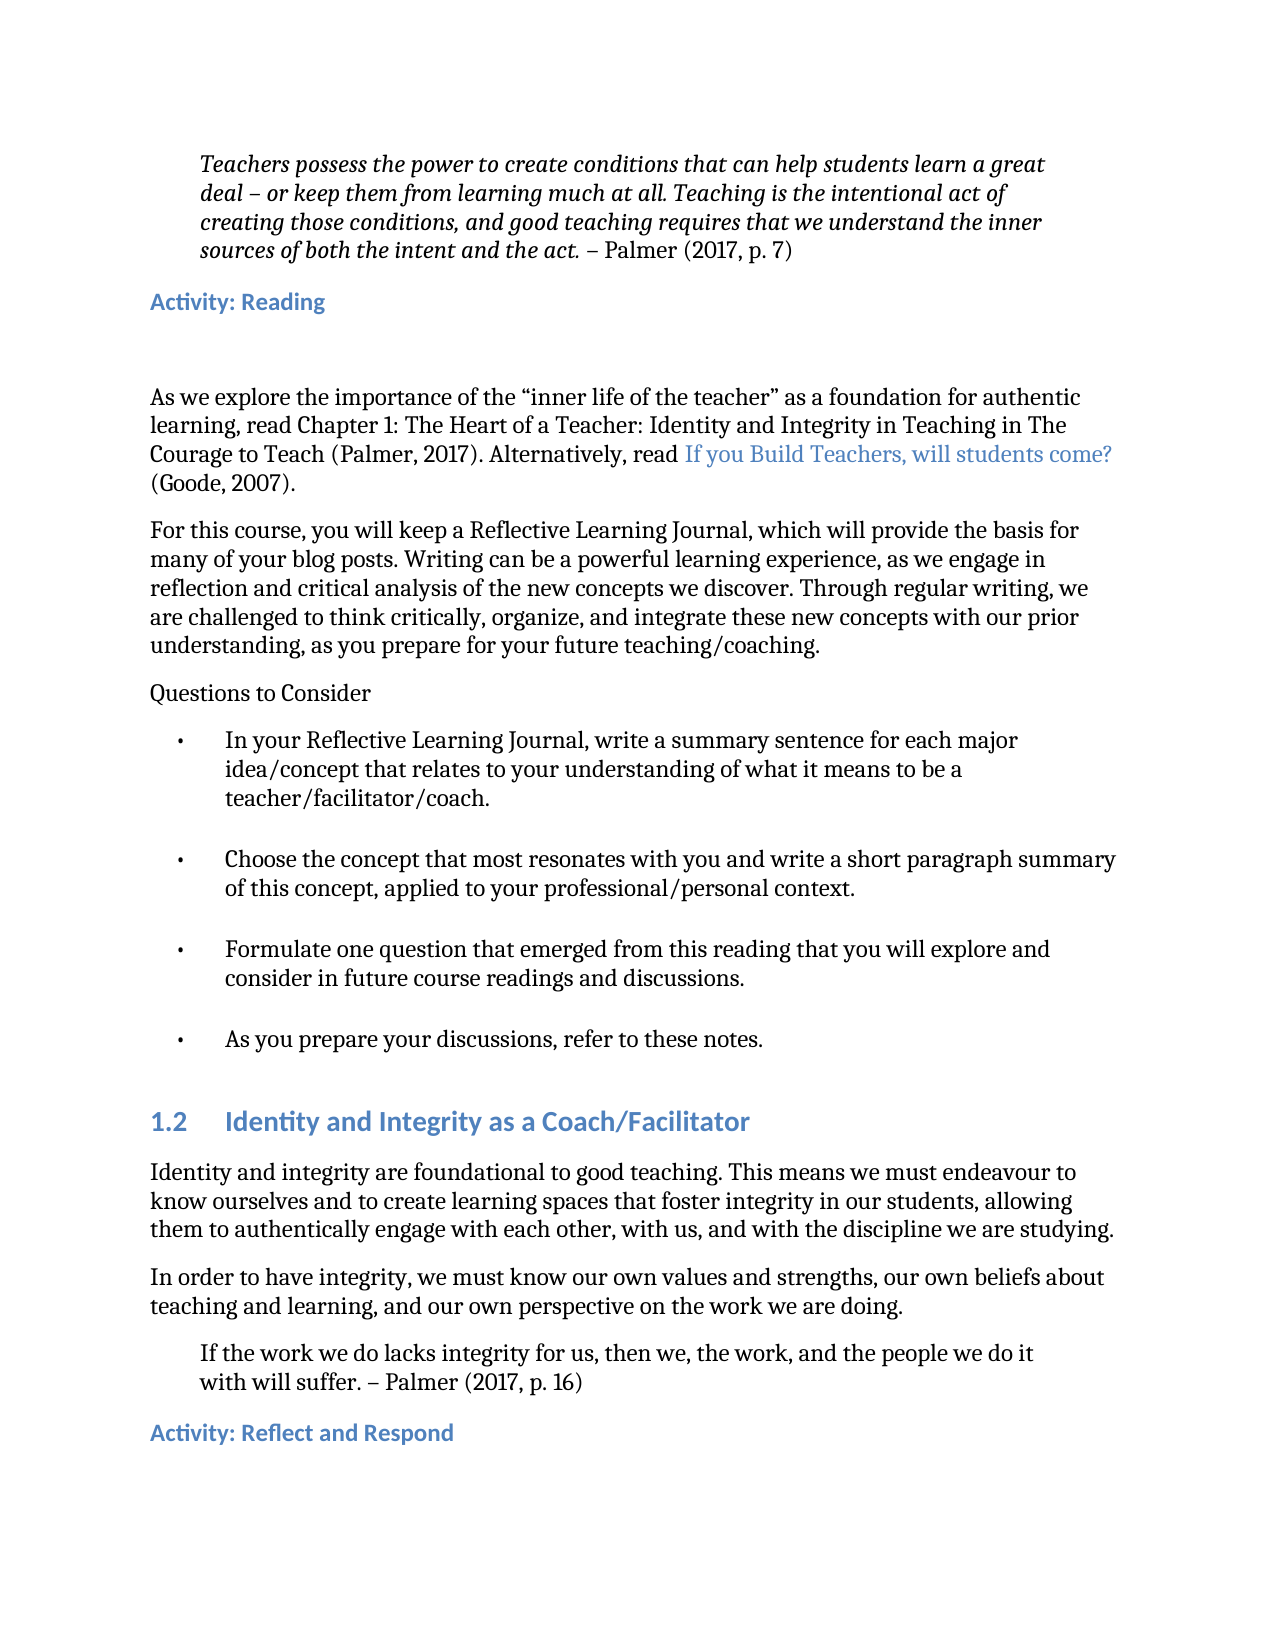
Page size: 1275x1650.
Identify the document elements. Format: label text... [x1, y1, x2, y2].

subtitle 1.2 Identity and Integrity as a Coach/Facilitator [150, 1103, 1125, 1139]
text For this course, you will keep a Reflective Learning Journal, which will provide the basis for many of your blog posts. Writing can be a powerful learning experience, as we engage in reflection and critical analysis of the new concepts we discover. Through regular writing, we are challenged to think critically, organize, and integrate these new concepts with our prior understanding, as you prepare for your future teaching/coaching. [150, 516, 1125, 660]
list Formulate one question that emerged from this reading that you will explore and consider in future course readings and discussions. [175, 935, 1125, 1021]
text Teachers possess the power to create conditions that can help students learn a great deal – or keep them from learning much at all. Teaching is the intentional act of creating those conditions, and good teaching requires that we understand the inner sources of both the intent and the act. – Palmer (2017, p. 7) [200, 150, 1075, 265]
list Choose the concept that most resonates with you and write a short paragraph summary of this concept, applied to your professional/personal context. [175, 845, 1125, 931]
subtitle Activity: Reflect and Respond [150, 1417, 1125, 1448]
text If the work we do lacks integrity for us, then we, the work, and the people we do it with will suffer. – Palmer (2017, p. 16) [200, 1339, 1075, 1397]
text As we explore the importance of the “inner life of the teacher” as a foundation for authentic learning, read Chapter 1: The Heart of a Teacher: Identity and Integrity in Teaching in The Courage to Teach (Palmer, 2017). Alternatively, read If you Build Teachers, will students come? (Goode, 2007). [150, 383, 1125, 498]
subtitle Activity: Reading [150, 286, 1125, 316]
list In your Reflective Learning Journal, write a summary sentence for each major idea/concept that relates to your understanding of what it means to be a teacher/facilitator/coach. [175, 726, 1125, 841]
list As you prepare your discussions, refer to these notes. [175, 1025, 1125, 1083]
text Questions to Consider [150, 679, 1125, 708]
text In order to have integrity, we must know our own values and strengths, our own beliefs about teaching and learning, and our own perspective on the work we are doing. [150, 1263, 1125, 1320]
text Identity and integrity are foundational to good teaching. This means we must endeavour to know ourselves and to create learning spaces that foster integrity in our students, allowing them to authentically engage with each other, with us, and with the discipline we are studying. [150, 1158, 1125, 1244]
